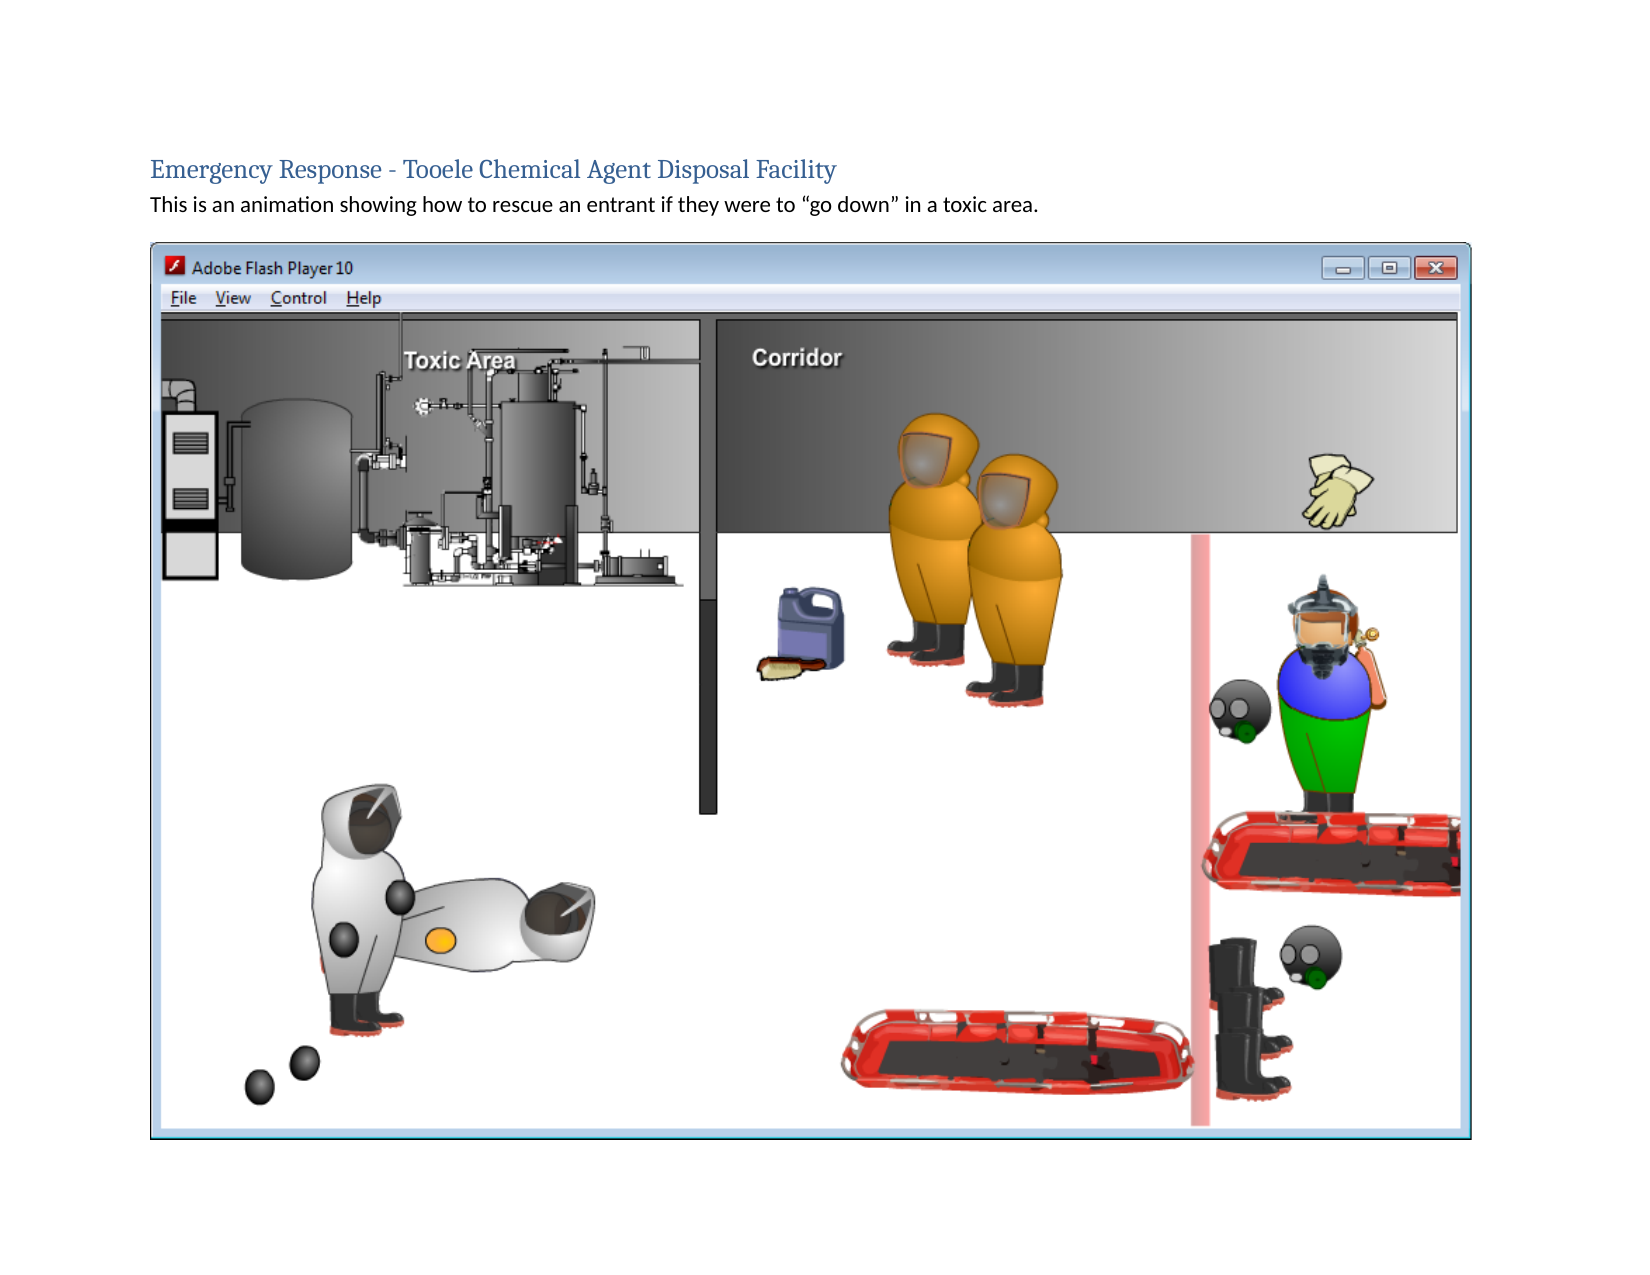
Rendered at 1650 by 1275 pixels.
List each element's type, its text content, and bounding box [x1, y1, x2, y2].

subtitle Emergency Response - Tooele Chemical Agent Disposal Facility [150, 154, 1500, 185]
text This is an animation showing how to rescue an entrant if they were to “go down” in a toxic area. [150, 190, 1500, 218]
picture [150, 242, 1472, 1140]
